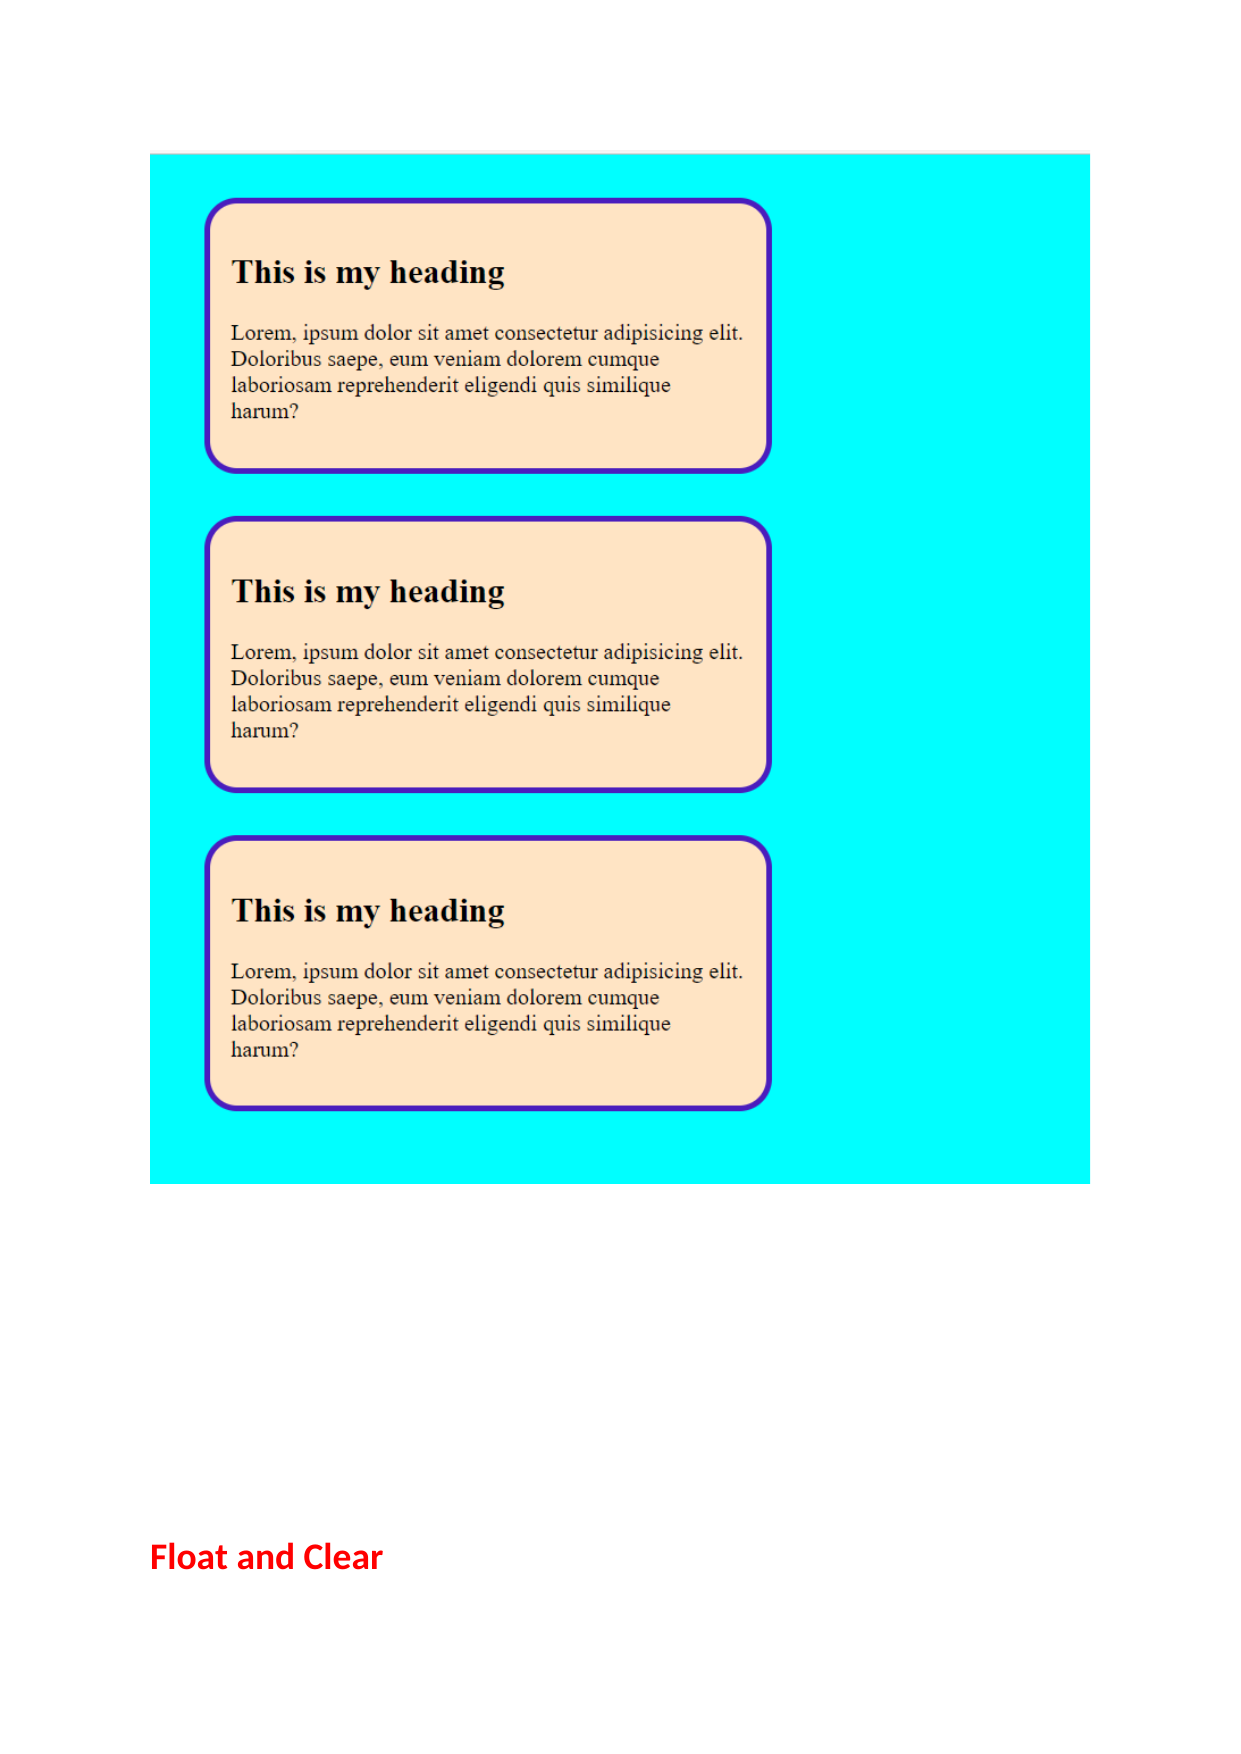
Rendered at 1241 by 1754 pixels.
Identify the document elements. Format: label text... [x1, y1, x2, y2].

text Float and Clear [150, 1533, 1090, 1579]
